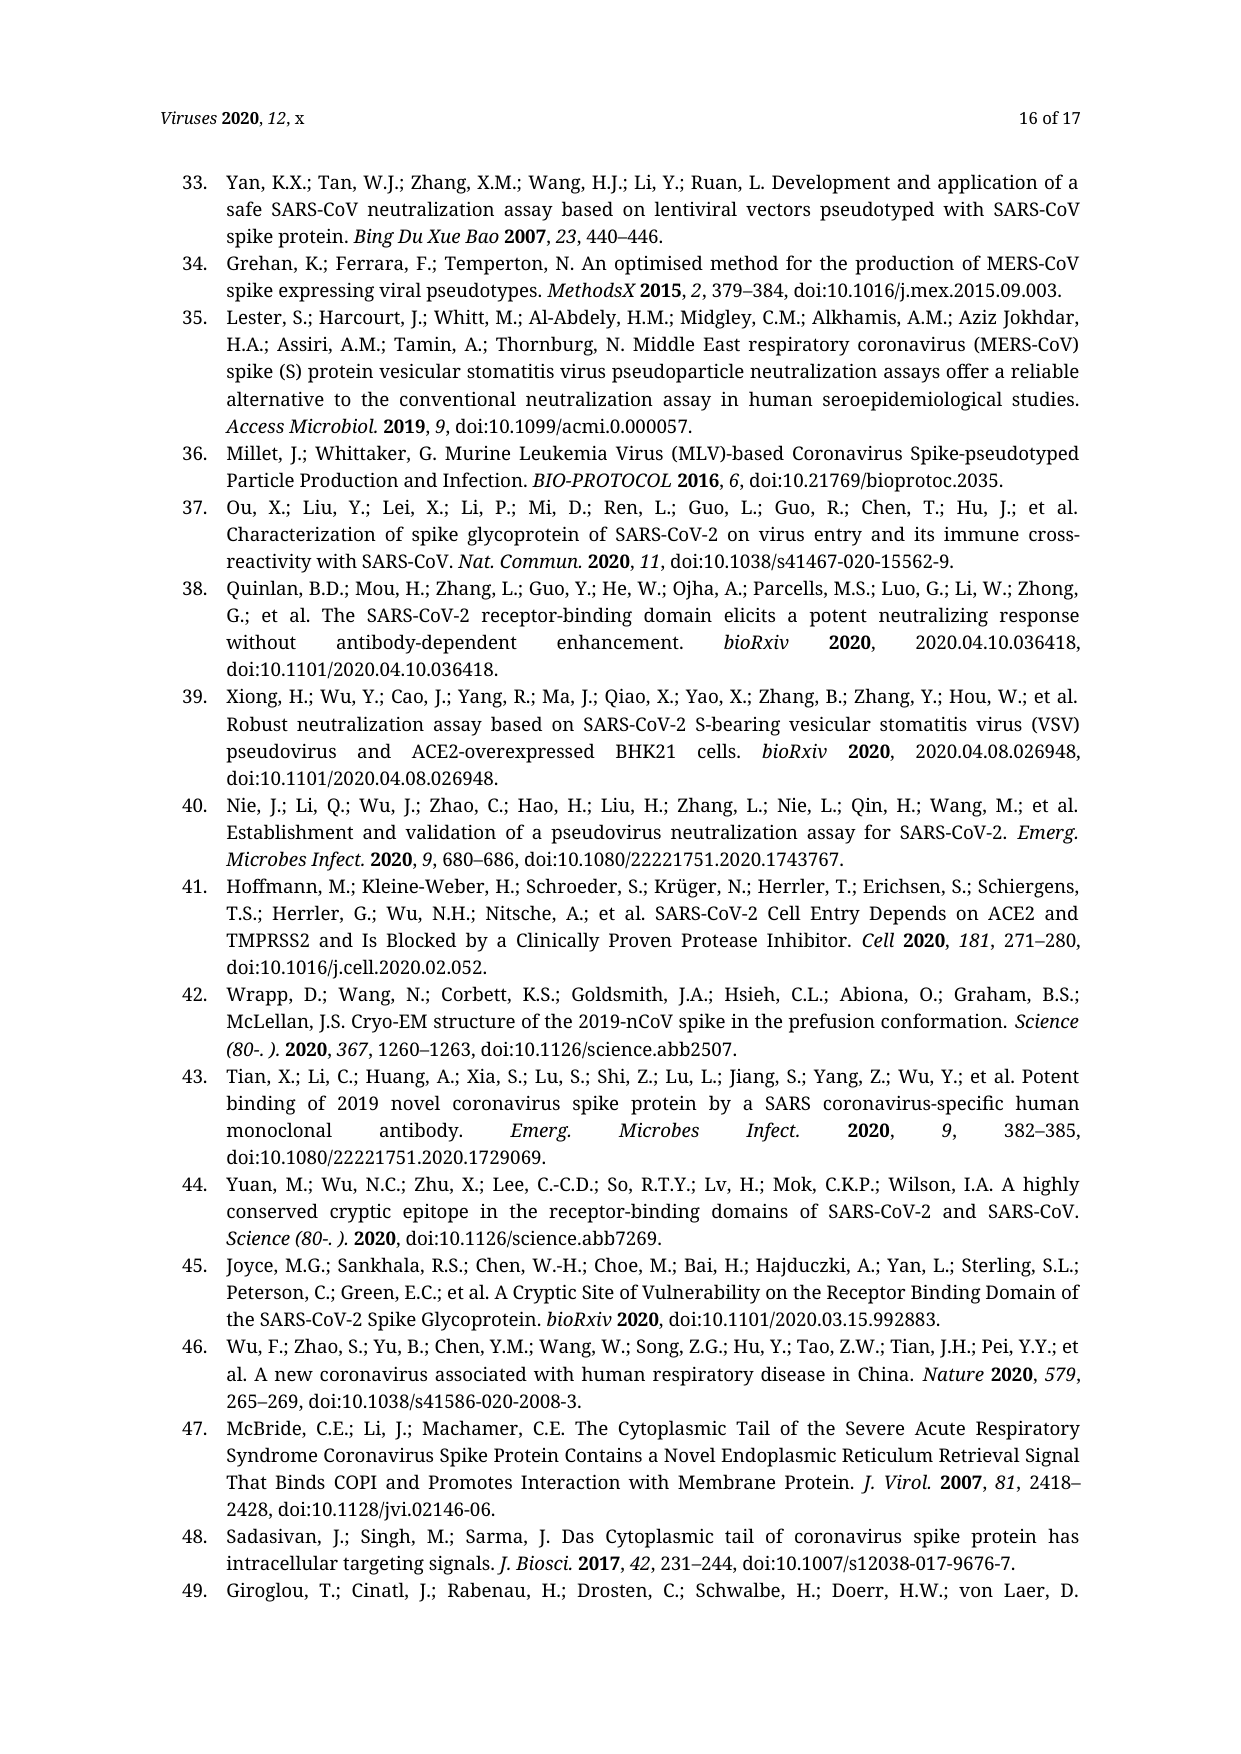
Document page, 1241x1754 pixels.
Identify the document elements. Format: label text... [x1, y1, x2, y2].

text 40. Nie, J.; Li, Q.; Wu, J.; Zhao, C.; Hao, H.; Liu, H.; Zhang, L.; Nie, L.; Qin, H.; Wang, M.; et al. Establishment and validation of a pseudovirus neutralization assay for SARS-CoV-2. Emerg. Microbes Infect. 2020, 9, 680–686, doi:10.1080/22221751.2020.1743767. [182, 791, 1081, 872]
text 35. Lester, S.; Harcourt, J.; Whitt, M.; Al-Abdely, H.M.; Midgley, C.M.; Alkhamis, A.M.; Aziz Jokhdar, H.A.; Assiri, A.M.; Tamin, A.; Thornburg, N. Middle East respiratory coronavirus (MERS-CoV) spike (S) protein vesicular stomatitis virus pseudoparticle neutralization assays offer a reliable alternative to the conventional neutralization assay in human seroepidemiological studies. Access Microbiol. 2019, 9, doi:10.1099/acmi.0.000057. [182, 303, 1081, 438]
text 41. Hoffmann, M.; Kleine-Weber, H.; Schroeder, S.; Krüger, N.; Herrler, T.; Erichsen, S.; Schiergens, T.S.; Herrler, G.; Wu, N.H.; Nitsche, A.; et al. SARS-CoV-2 Cell Entry Depends on ACE2 and TMPRSS2 and Is Blocked by a Clinically Proven Protease Inhibitor. Cell 2020, 181, 271–280, doi:10.1016/j.cell.2020.02.052. [182, 872, 1081, 980]
text 46. Wu, F.; Zhao, S.; Yu, B.; Chen, Y.M.; Wang, W.; Song, Z.G.; Hu, Y.; Tao, Z.W.; Tian, J.H.; Pei, Y.Y.; et al. A new coronavirus associated with human respiratory disease in China. Nature 2020, 579, 265–269, doi:10.1038/s41586-020-2008-3. [182, 1332, 1081, 1413]
text 34. Grehan, K.; Ferrara, F.; Temperton, N. An optimised method for the production of MERS-CoV spike expressing viral pseudotypes. MethodsX 2015, 2, 379–384, doi:10.1016/j.mex.2015.09.003. [182, 249, 1081, 303]
text 45. Joyce, M.G.; Sankhala, R.S.; Chen, W.-H.; Choe, M.; Bai, H.; Hajduczki, A.; Yan, L.; Sterling, S.L.; Peterson, C.; Green, E.C.; et al. A Cryptic Site of Vulnerability on the Receptor Binding Domain of the SARS-CoV-2 Spike Glycoprotein. bioRxiv 2020, doi:10.1101/2020.03.15.992883. [182, 1251, 1081, 1332]
text 38. Quinlan, B.D.; Mou, H.; Zhang, L.; Guo, Y.; He, W.; Ojha, A.; Parcells, M.S.; Luo, G.; Li, W.; Zhong, G.; et al. The SARS-CoV-2 receptor-binding domain elicits a potent neutralizing response without antibody-dependent enhancement. bioRxiv 2020, 2020.04.10.036418, doi:10.1101/2020.04.10.036418. [182, 574, 1081, 682]
text 33. Yan, K.X.; Tan, W.J.; Zhang, X.M.; Wang, H.J.; Li, Y.; Ruan, L. Development and application of a safe SARS-CoV neutralization assay based on lentiviral vectors pseudotyped with SARS-CoV spike protein. Bing Du Xue Bao 2007, 23, 440–446. [182, 168, 1081, 249]
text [182, 1576, 1081, 1603]
text 43. Tian, X.; Li, C.; Huang, A.; Xia, S.; Lu, S.; Shi, Z.; Lu, L.; Jiang, S.; Yang, Z.; Wu, Y.; et al. Potent binding of 2019 novel coronavirus spike protein by a SARS coronavirus-specific human monoclonal antibody. Emerg. Microbes Infect. 2020, 9, 382–385, doi:10.1080/22221751.2020.1729069. [182, 1061, 1081, 1170]
text 37. Ou, X.; Liu, Y.; Lei, X.; Li, P.; Mi, D.; Ren, L.; Guo, L.; Guo, R.; Chen, T.; Hu, J.; et al. Characterization of spike glycoprotein of SARS-CoV-2 on virus entry and its immune cross-reactivity with SARS-CoV. Nat. Commun. 2020, 11, doi:10.1038/s41467-020-15562-9. [182, 493, 1081, 574]
text 44. Yuan, M.; Wu, N.C.; Zhu, X.; Lee, C.-C.D.; So, R.T.Y.; Lv, H.; Mok, C.K.P.; Wilson, I.A. A highly conserved cryptic epitope in the receptor-binding domains of SARS-CoV-2 and SARS-CoV. Science (80-. ). 2020, doi:10.1126/science.abb7269. [182, 1170, 1081, 1251]
text 39. Xiong, H.; Wu, Y.; Cao, J.; Yang, R.; Ma, J.; Qiao, X.; Yao, X.; Zhang, B.; Zhang, Y.; Hou, W.; et al. Robust neutralization assay based on SARS-CoV-2 S-bearing vesicular stomatitis virus (VSV) pseudovirus and ACE2-overexpressed BHK21 cells. bioRxiv 2020, 2020.04.08.026948, doi:10.1101/2020.04.08.026948. [182, 682, 1081, 791]
text 48. Sadasivan, J.; Singh, M.; Sarma, J. Das Cytoplasmic tail of coronavirus spike protein has intracellular targeting signals. J. Biosci. 2017, 42, 231–244, doi:10.1007/s12038-017-9676-7. [182, 1522, 1081, 1576]
text 36. Millet, J.; Whittaker, G. Murine Leukemia Virus (MLV)-based Coronavirus Spike-pseudotyped Particle Production and Infection. BIO-PROTOCOL 2016, 6, doi:10.21769/bioprotoc.2035. [182, 438, 1081, 493]
text 42. Wrapp, D.; Wang, N.; Corbett, K.S.; Goldsmith, J.A.; Hsieh, C.L.; Abiona, O.; Graham, B.S.; McLellan, J.S. Cryo-EM structure of the 2019-nCoV spike in the prefusion conformation. Science (80-. ). 2020, 367, 1260–1263, doi:10.1126/science.abb2507. [182, 980, 1081, 1061]
text 47. McBride, C.E.; Li, J.; Machamer, C.E. The Cytoplasmic Tail of the Severe Acute Respiratory Syndrome Coronavirus Spike Protein Contains a Novel Endoplasmic Reticulum Retrieval Signal That Binds COPI and Promotes Interaction with Membrane Protein. J. Virol. 2007, 81, 2418–2428, doi:10.1128/jvi.02146-06. [182, 1413, 1081, 1522]
